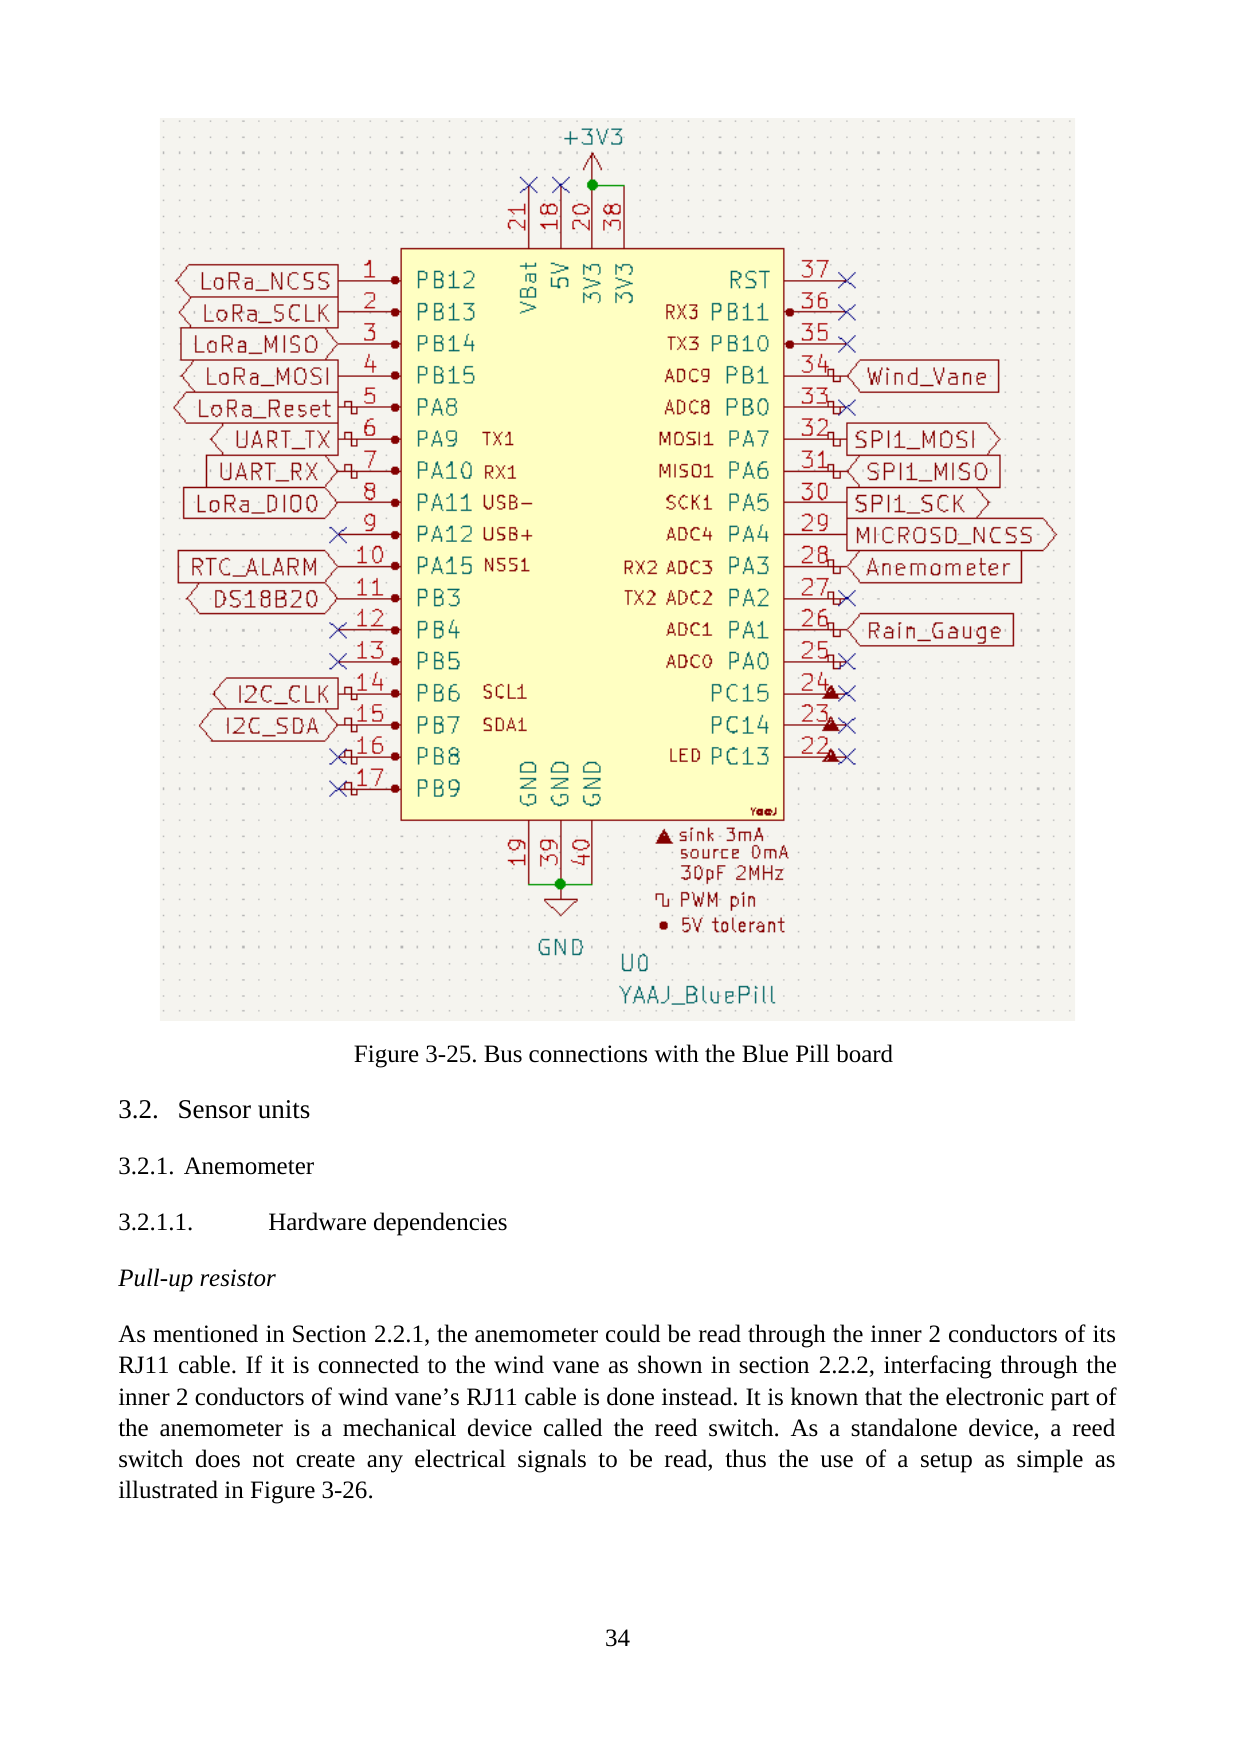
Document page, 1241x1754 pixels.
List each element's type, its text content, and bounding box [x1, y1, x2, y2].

subtitle Anemometer [118, 1151, 1117, 1180]
picture [159, 118, 1075, 1021]
subtitle Pull-up resistor [118, 1263, 1117, 1292]
subtitle Sensor units [118, 1093, 1117, 1124]
subtitle Hardware dependencies [118, 1207, 1117, 1236]
